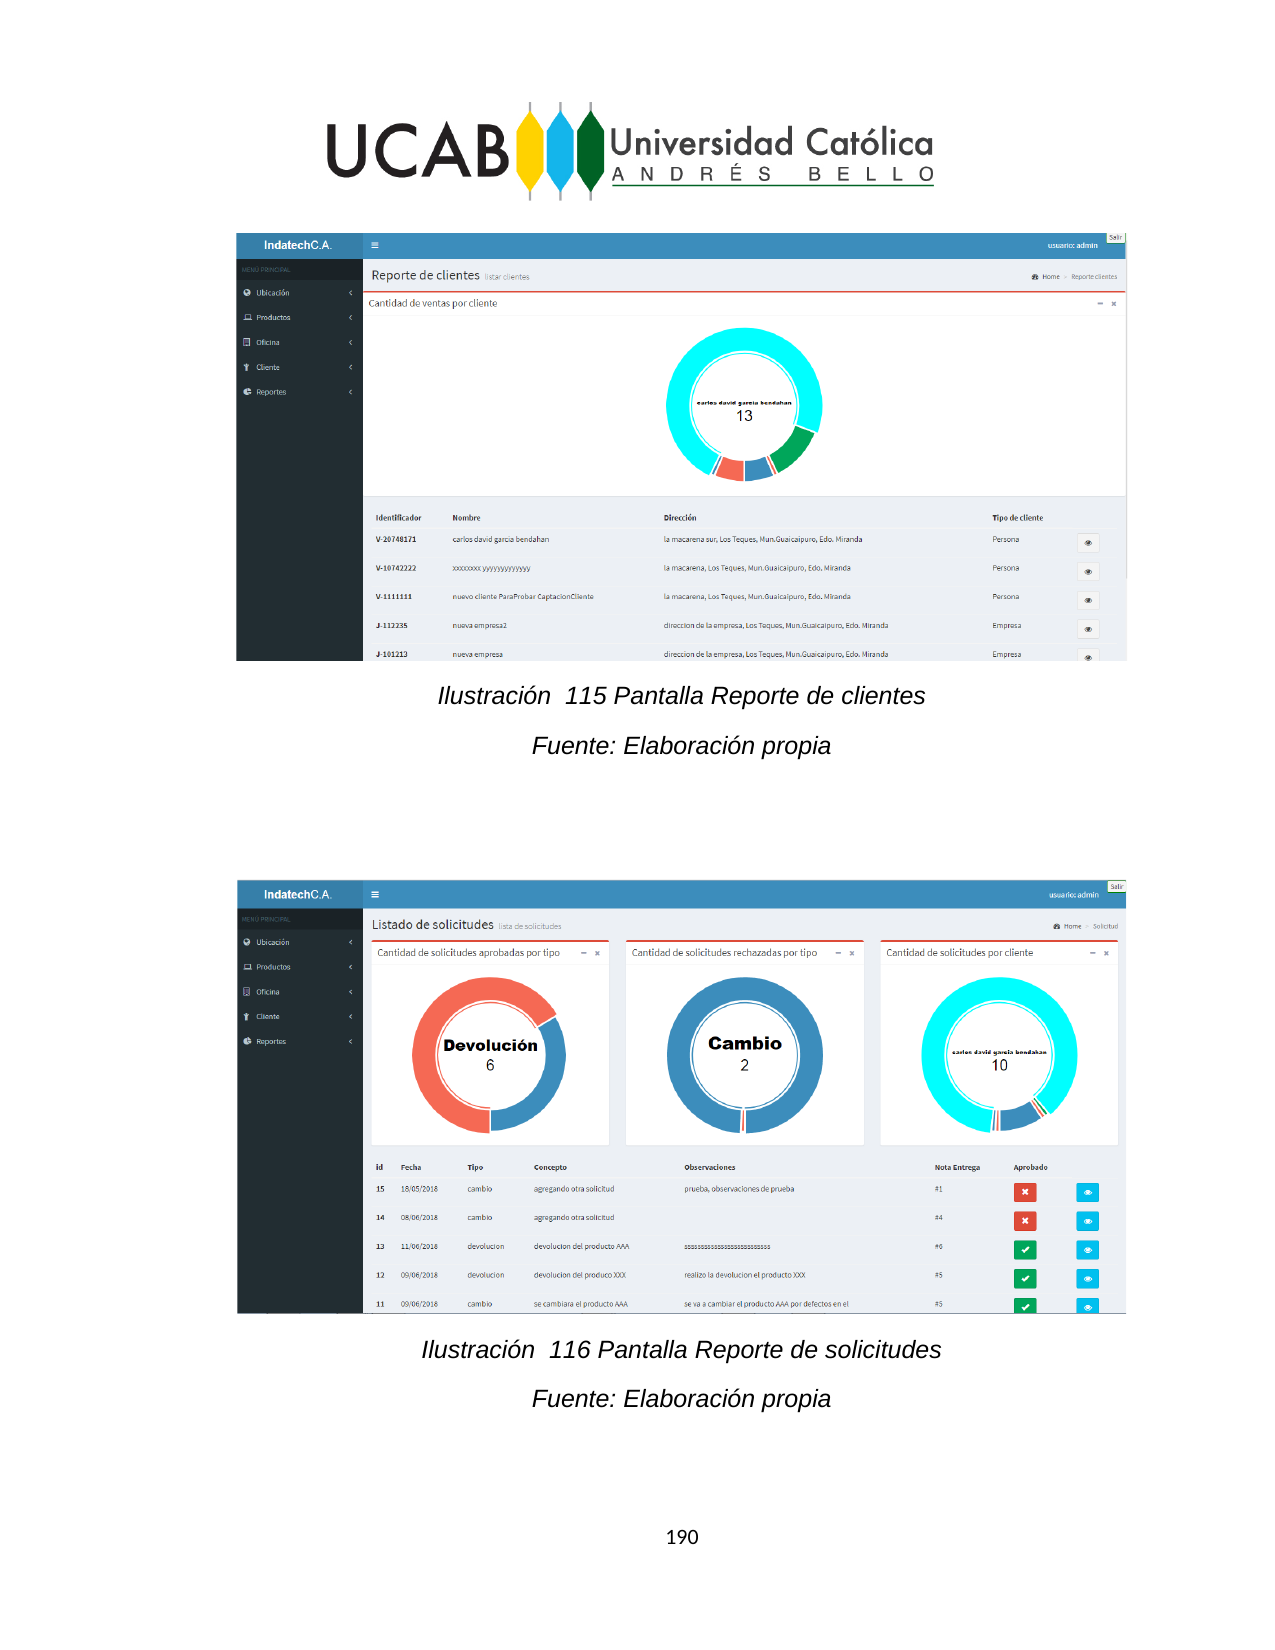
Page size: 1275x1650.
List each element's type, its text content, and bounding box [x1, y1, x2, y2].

picture [327, 102, 934, 201]
picture [237, 879, 1127, 1314]
text Fuente: Elaboración propia [236, 731, 1127, 759]
text Fuente: Elaboración propia [236, 1384, 1127, 1413]
text Ilustración 116 Pantalla Reporte de solicitudes [236, 1335, 1127, 1363]
picture [236, 233, 1128, 661]
text Ilustración 115 Pantalla Reporte de clientes [236, 681, 1127, 710]
